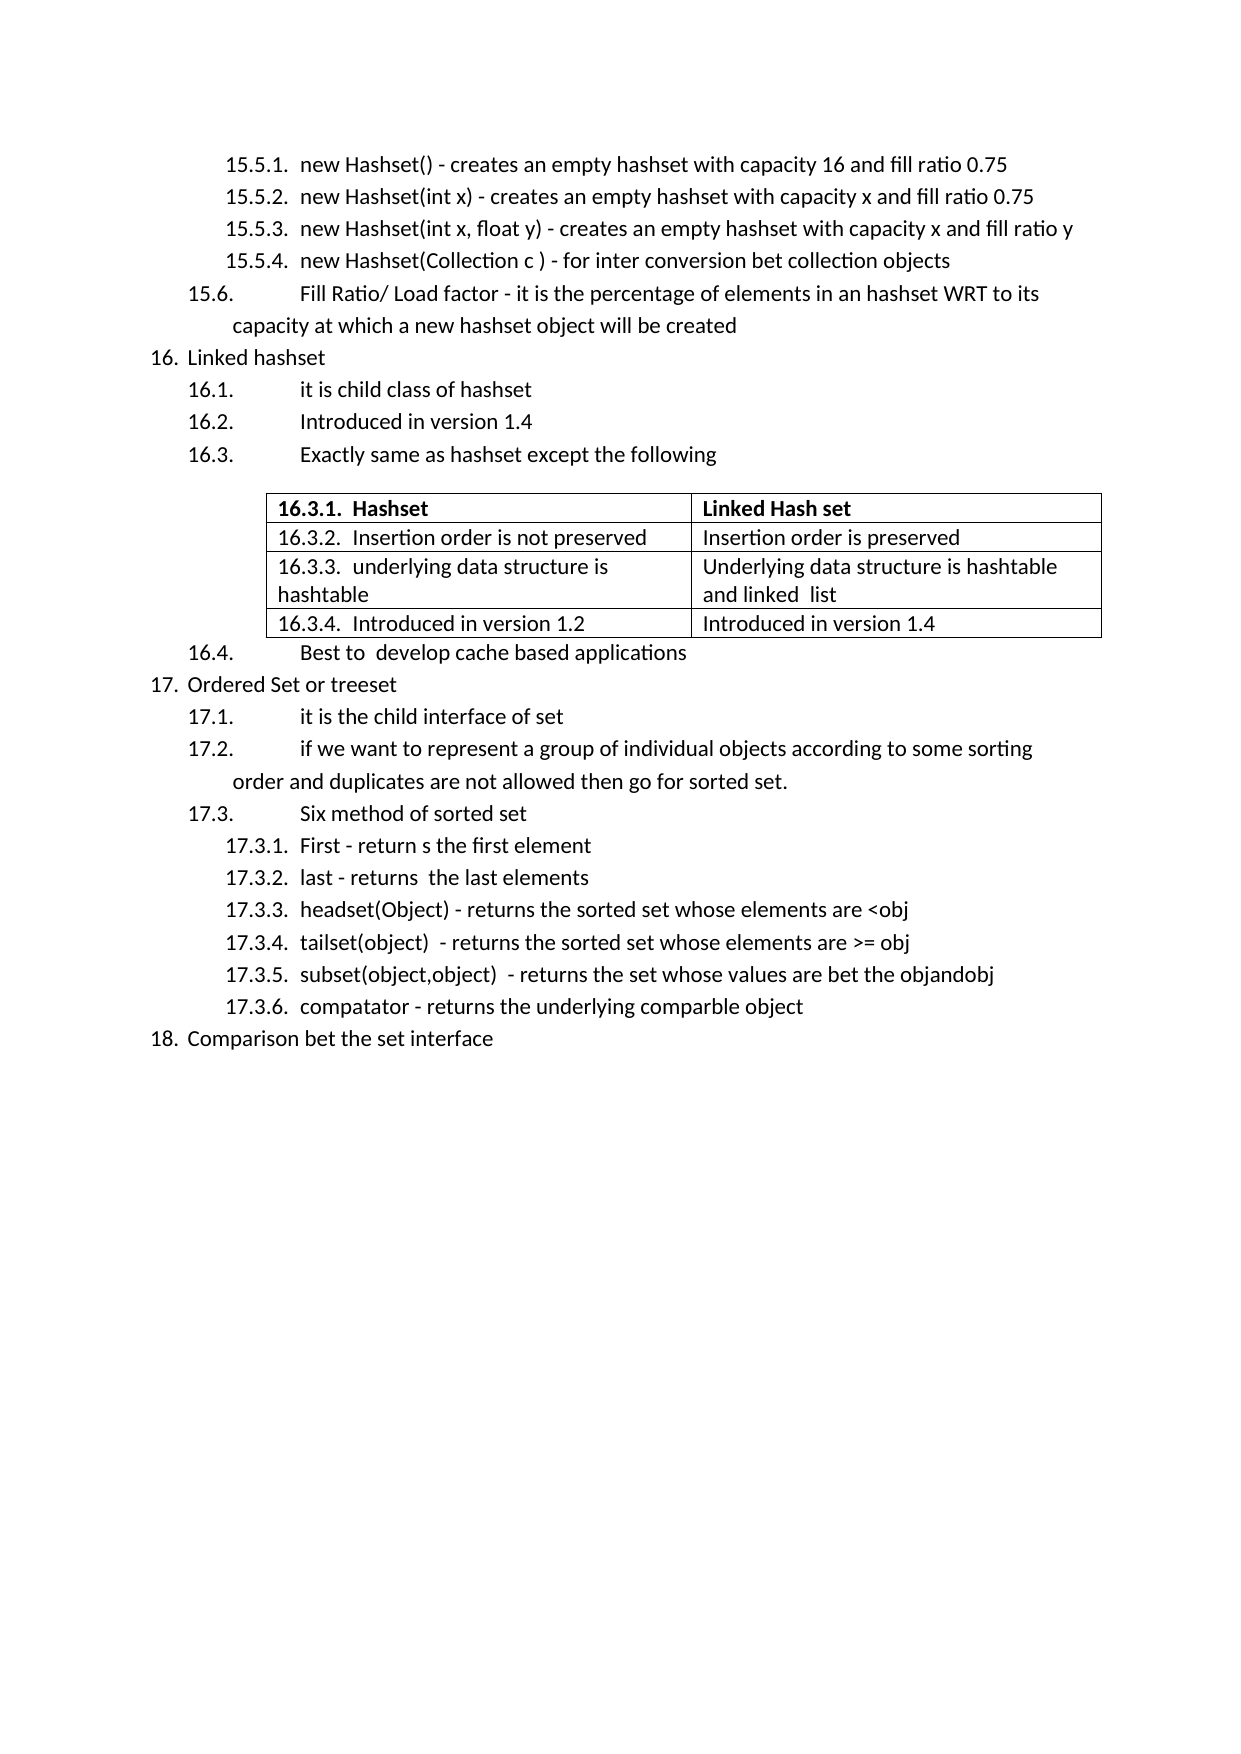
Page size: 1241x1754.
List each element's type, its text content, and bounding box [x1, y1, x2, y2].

list Six method of sorted set [187, 799, 1090, 827]
list it is child class of hashset [187, 375, 1090, 403]
list new Hashset(Collection c ) - for inter conversion bet collection objects [225, 247, 1090, 274]
list First - return s the first element [225, 831, 1090, 859]
table_header Hashset [267, 494, 691, 522]
table_cell Insertion order is preserved [692, 523, 1101, 551]
table_cell Underlying data structure is hashtable and linked list [692, 552, 1101, 608]
list Best to develop cache based applications [187, 638, 1090, 666]
list Comparison bet the set interface [150, 1024, 1090, 1052]
list it is the child interface of set [187, 702, 1090, 730]
list compatator - returns the underlying comparble object [225, 992, 1090, 1020]
list Introduced in version 1.4 [187, 407, 1090, 436]
table_cell Introduced in version 1.2 [267, 609, 691, 637]
table_cell Insertion order is not preserved [267, 523, 691, 551]
list new Hashset(int x) - creates an empty hashset with capacity x and fill ratio 0.75 [225, 182, 1090, 210]
list Linked hashset [150, 343, 1090, 371]
list Ordered Set or treeset [150, 670, 1090, 698]
table_cell Introduced in version 1.4 [692, 609, 1101, 637]
list new Hashset(int x, float y) - creates an empty hashset with capacity x and fill ratio y [225, 214, 1090, 242]
table_cell underlying data structure is hashtable [267, 552, 691, 608]
list Exactly same as hashset except the following [187, 440, 1090, 468]
list tailset(object) - returns the sorted set whose elements are >= obj [225, 928, 1090, 956]
list headset(Object) - returns the sorted set whose elements are <obj [225, 896, 1090, 923]
table_header Linked Hash set [692, 494, 1101, 522]
list subset(object,object) - returns the set whose values are bet the objandobj [225, 960, 1090, 988]
list last - returns the last elements [225, 863, 1090, 891]
list if we want to represent a group of individual objects according to some sorting order and duplicates are not allowed then go for sorted set. [187, 734, 1090, 795]
list new Hashset() - creates an empty hashset with capacity 16 and fill ratio 0.75 [225, 150, 1090, 178]
list Fill Ratio/ Load factor - it is the percentage of elements in an hashset WRT to its capacity at which a new hashset object will be created [187, 279, 1090, 339]
